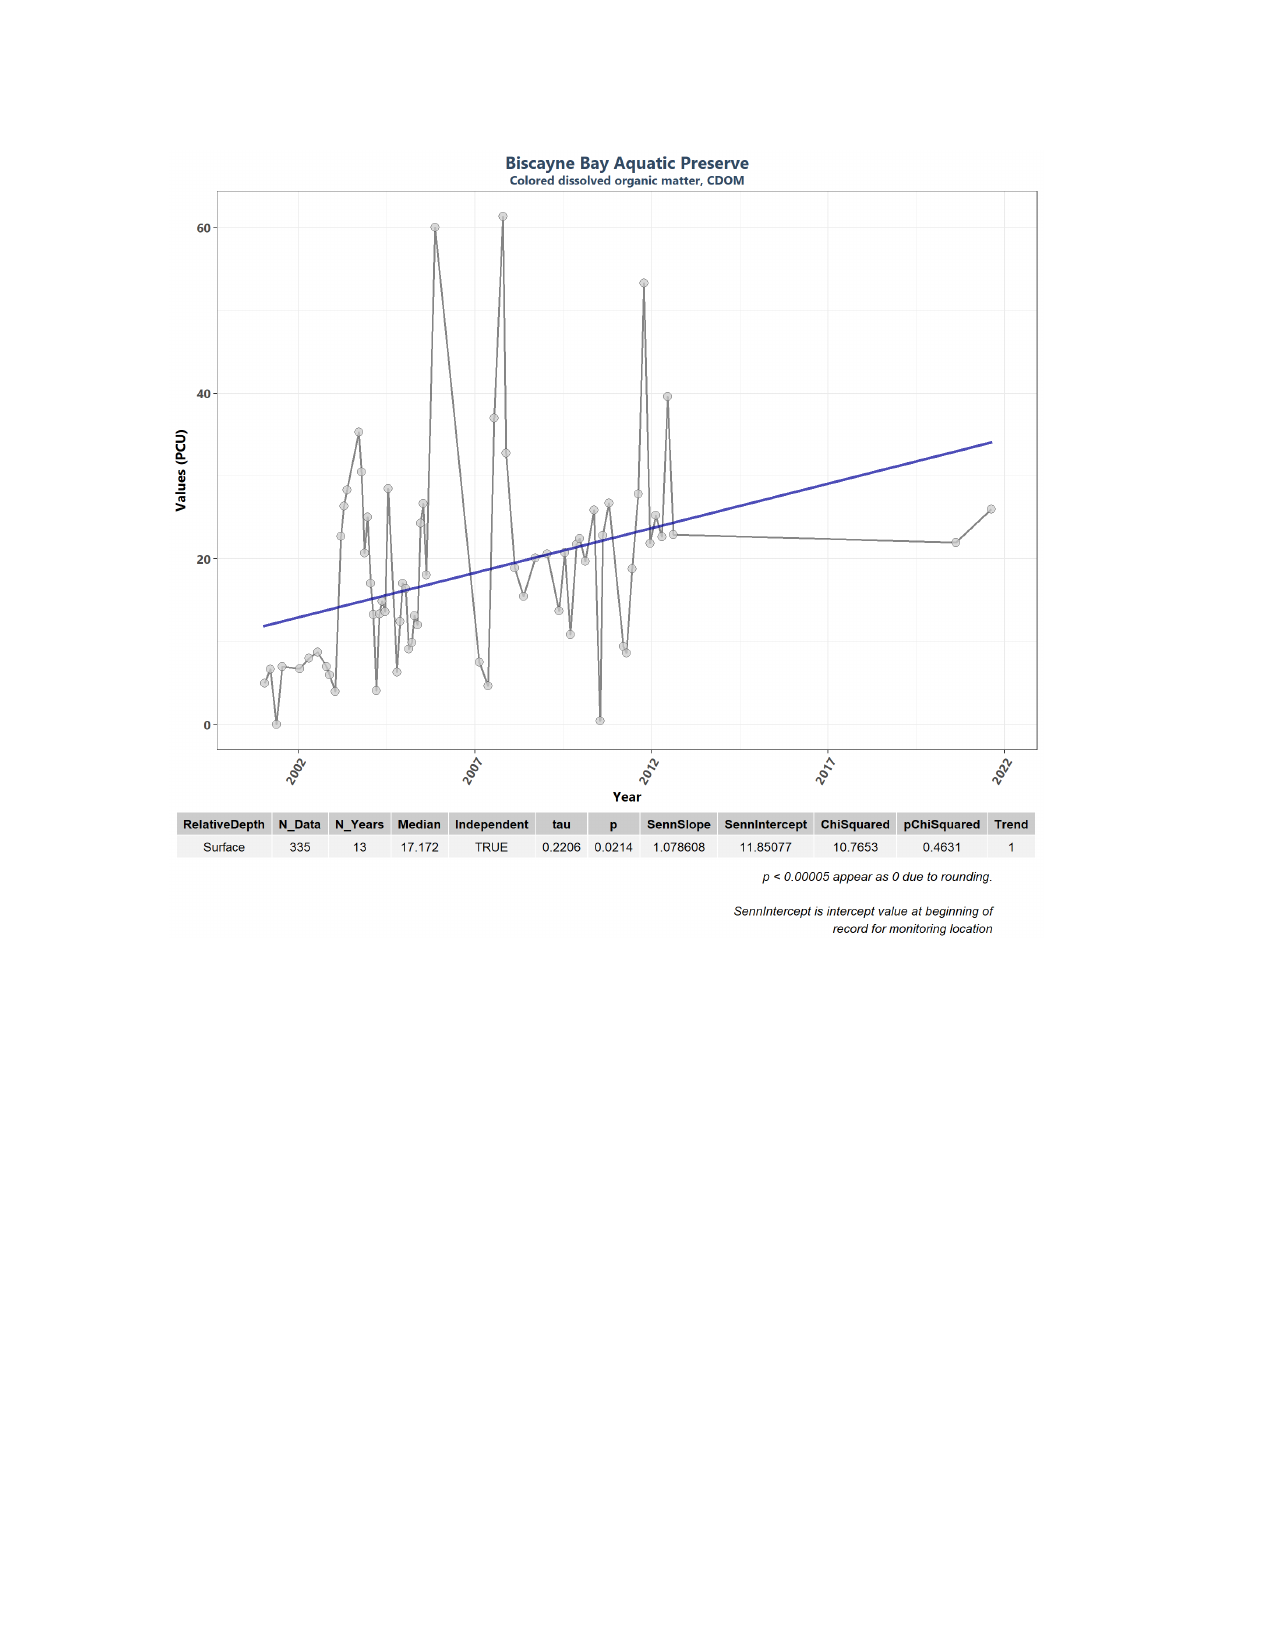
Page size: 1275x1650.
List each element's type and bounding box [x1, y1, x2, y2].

picture [168, 150, 1044, 938]
